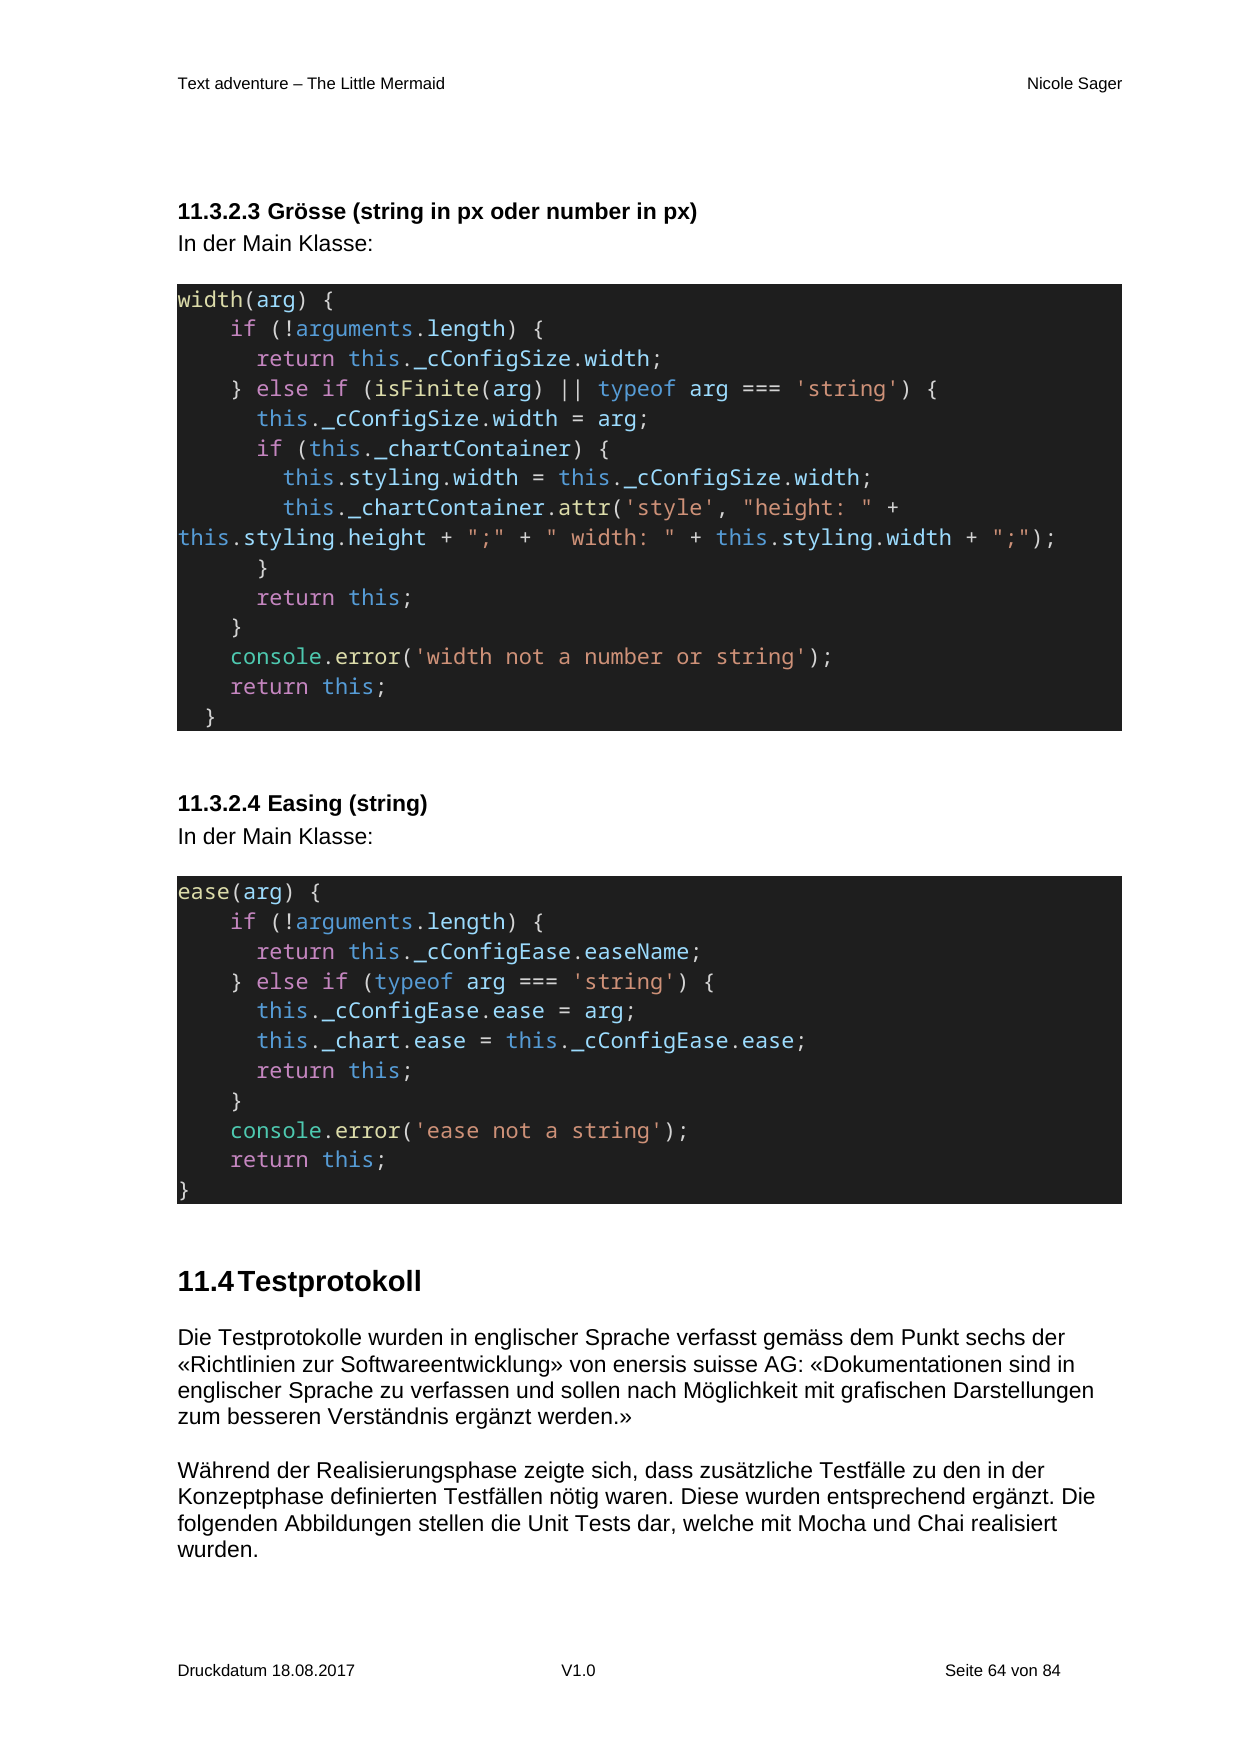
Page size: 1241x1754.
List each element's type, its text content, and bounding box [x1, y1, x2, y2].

text } [177, 1085, 1122, 1114]
text return this; [177, 582, 1122, 611]
text width(arg) { [177, 284, 1122, 313]
text ease(arg) { [177, 876, 1122, 906]
text In der Main Klasse: [177, 230, 1122, 257]
text this._chartContainer.attr('style', "height: " + this.styling.height + ";" + " width: " + this.styling.width + ";"); [177, 492, 1122, 552]
text console.error('ease not a string'); [177, 1114, 1122, 1144]
subtitle Testprotokoll [177, 1264, 1122, 1297]
text return this; [177, 671, 1122, 701]
text if (!arguments.length) { [177, 906, 1122, 936]
text } else if (typeof arg === 'string') { [177, 966, 1122, 995]
text } [177, 701, 1122, 731]
text console.error('width not a number or string'); [177, 641, 1122, 671]
text this.styling.width = this._cConfigSize.width; [177, 462, 1122, 492]
subtitle Grösse (string in px oder number in px) [177, 198, 1122, 224]
text return this._cConfigEase.easeName; [177, 936, 1122, 966]
text } else if (isFinite(arg) || typeof arg === 'string') { [177, 373, 1122, 403]
text } [177, 611, 1122, 641]
text return this._cConfigSize.width; [177, 343, 1122, 373]
text In der Main Klasse: [177, 823, 1122, 849]
text return this; [177, 1144, 1122, 1174]
text return this; [177, 1055, 1122, 1085]
subtitle Easing (string) [177, 790, 1122, 817]
text if (this._chartContainer) { [177, 433, 1122, 462]
text } [177, 552, 1122, 582]
text } [177, 1174, 1122, 1204]
text this._chart.ease = this._cConfigEase.ease; [177, 1025, 1122, 1055]
text this._cConfigSize.width = arg; [177, 403, 1122, 433]
text Während der Realisierungsphase zeigte sich, dass zusätzliche Testfälle zu den in der Konzeptphase definierten Testfällen nötig waren. Diese wurden entsprechend ergänzt. Die folgenden Abbildungen stellen die Unit Tests dar, welche mit Mocha und Chai realisiert wurden. [177, 1457, 1122, 1562]
text if (!arguments.length) { [177, 313, 1122, 343]
text this._cConfigEase.ease = arg; [177, 995, 1122, 1025]
text Die Testprotokolle wurden in englischer Sprache verfasst gemäss dem Punkt sechs der «Richtlinien zur Softwareentwicklung» von enersis suisse AG: «Dokumentationen sind in englischer Sprache zu verfassen und sollen nach Möglichkeit mit grafischen Darstellungen zum besseren Verständnis ergänzt werden.» [177, 1324, 1122, 1430]
